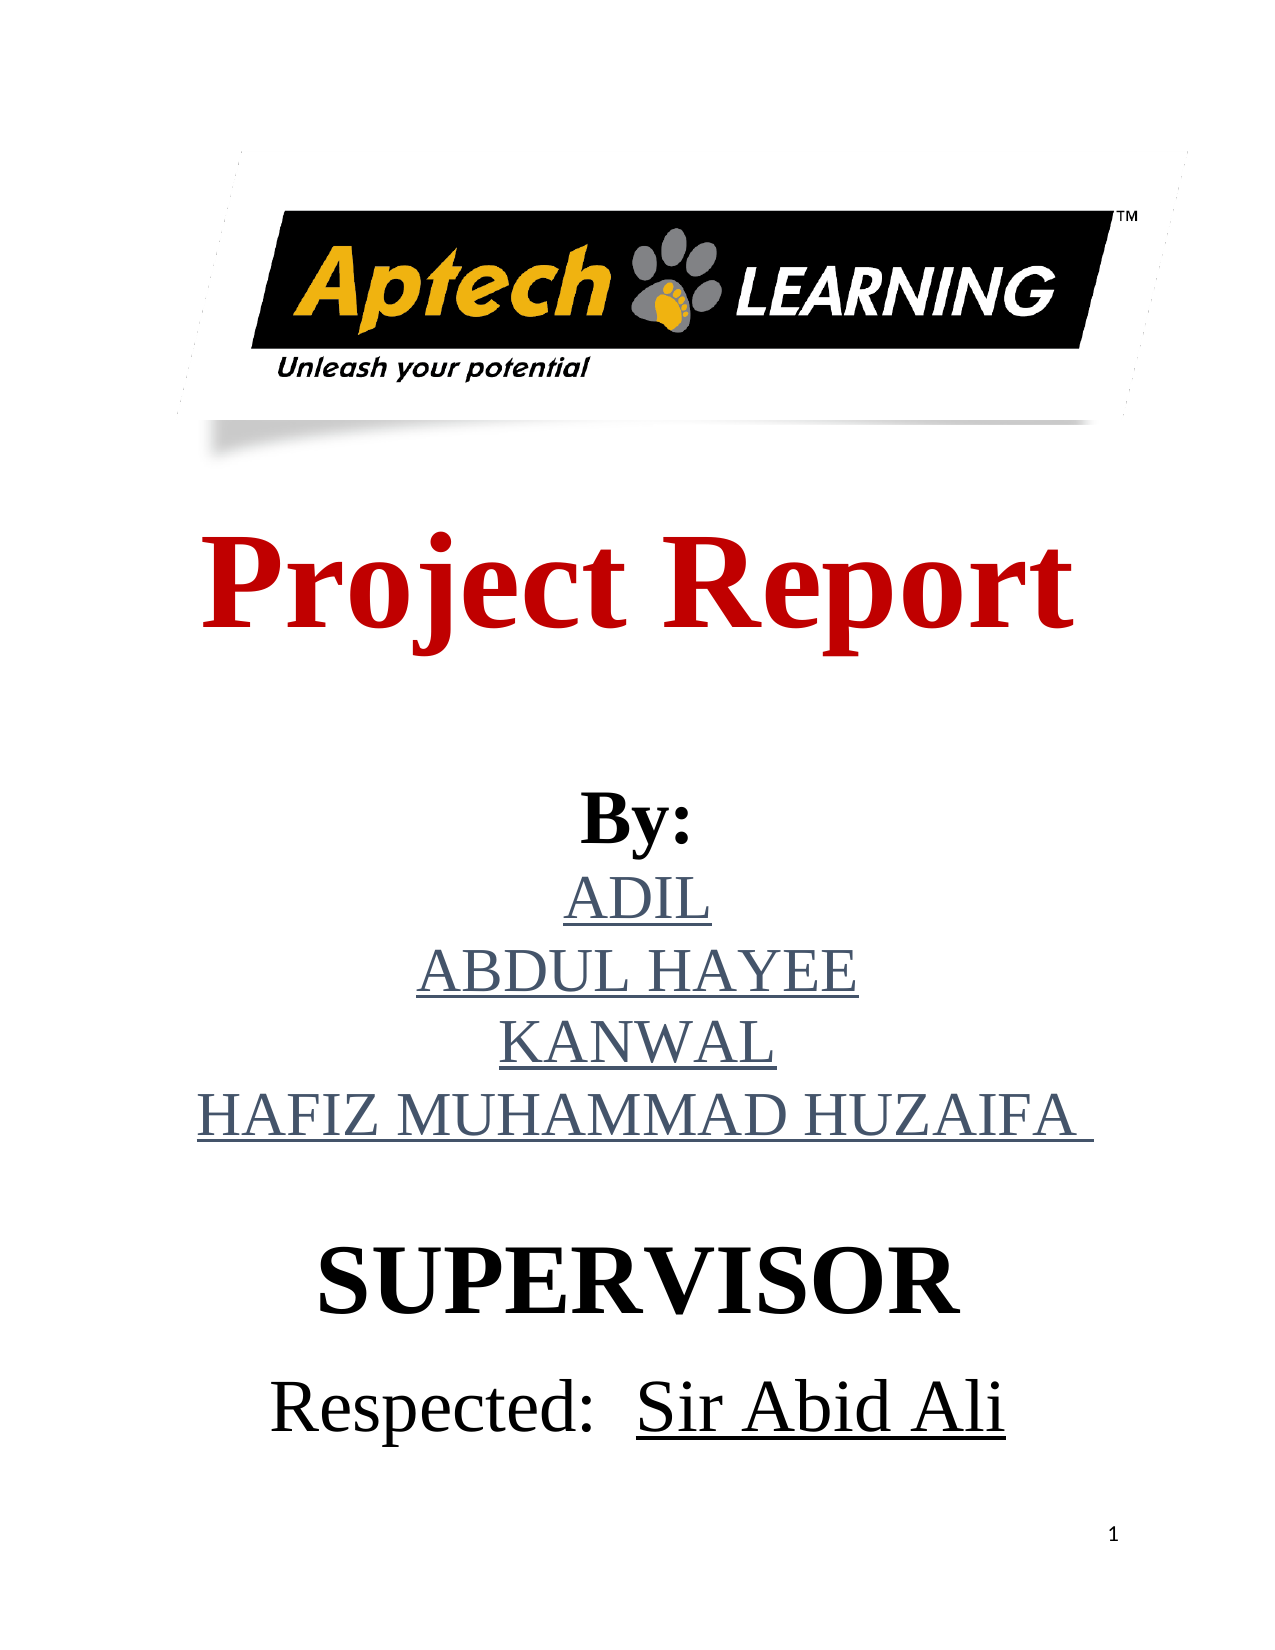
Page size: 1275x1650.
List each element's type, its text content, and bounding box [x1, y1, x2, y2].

text ADIL [156, 861, 1118, 932]
text By: [156, 772, 1118, 861]
text Respected: Sir Abid Ali [156, 1361, 1118, 1447]
text Project Report [156, 499, 1118, 657]
text HAFIZ MUHAMMAD HUZAIFA [156, 1076, 1118, 1148]
text ABDUL HAYEE [156, 932, 1118, 1004]
picture [156, 150, 1190, 474]
text KANWAL [156, 1004, 1118, 1076]
text SUPERVISOR [156, 1220, 1118, 1335]
